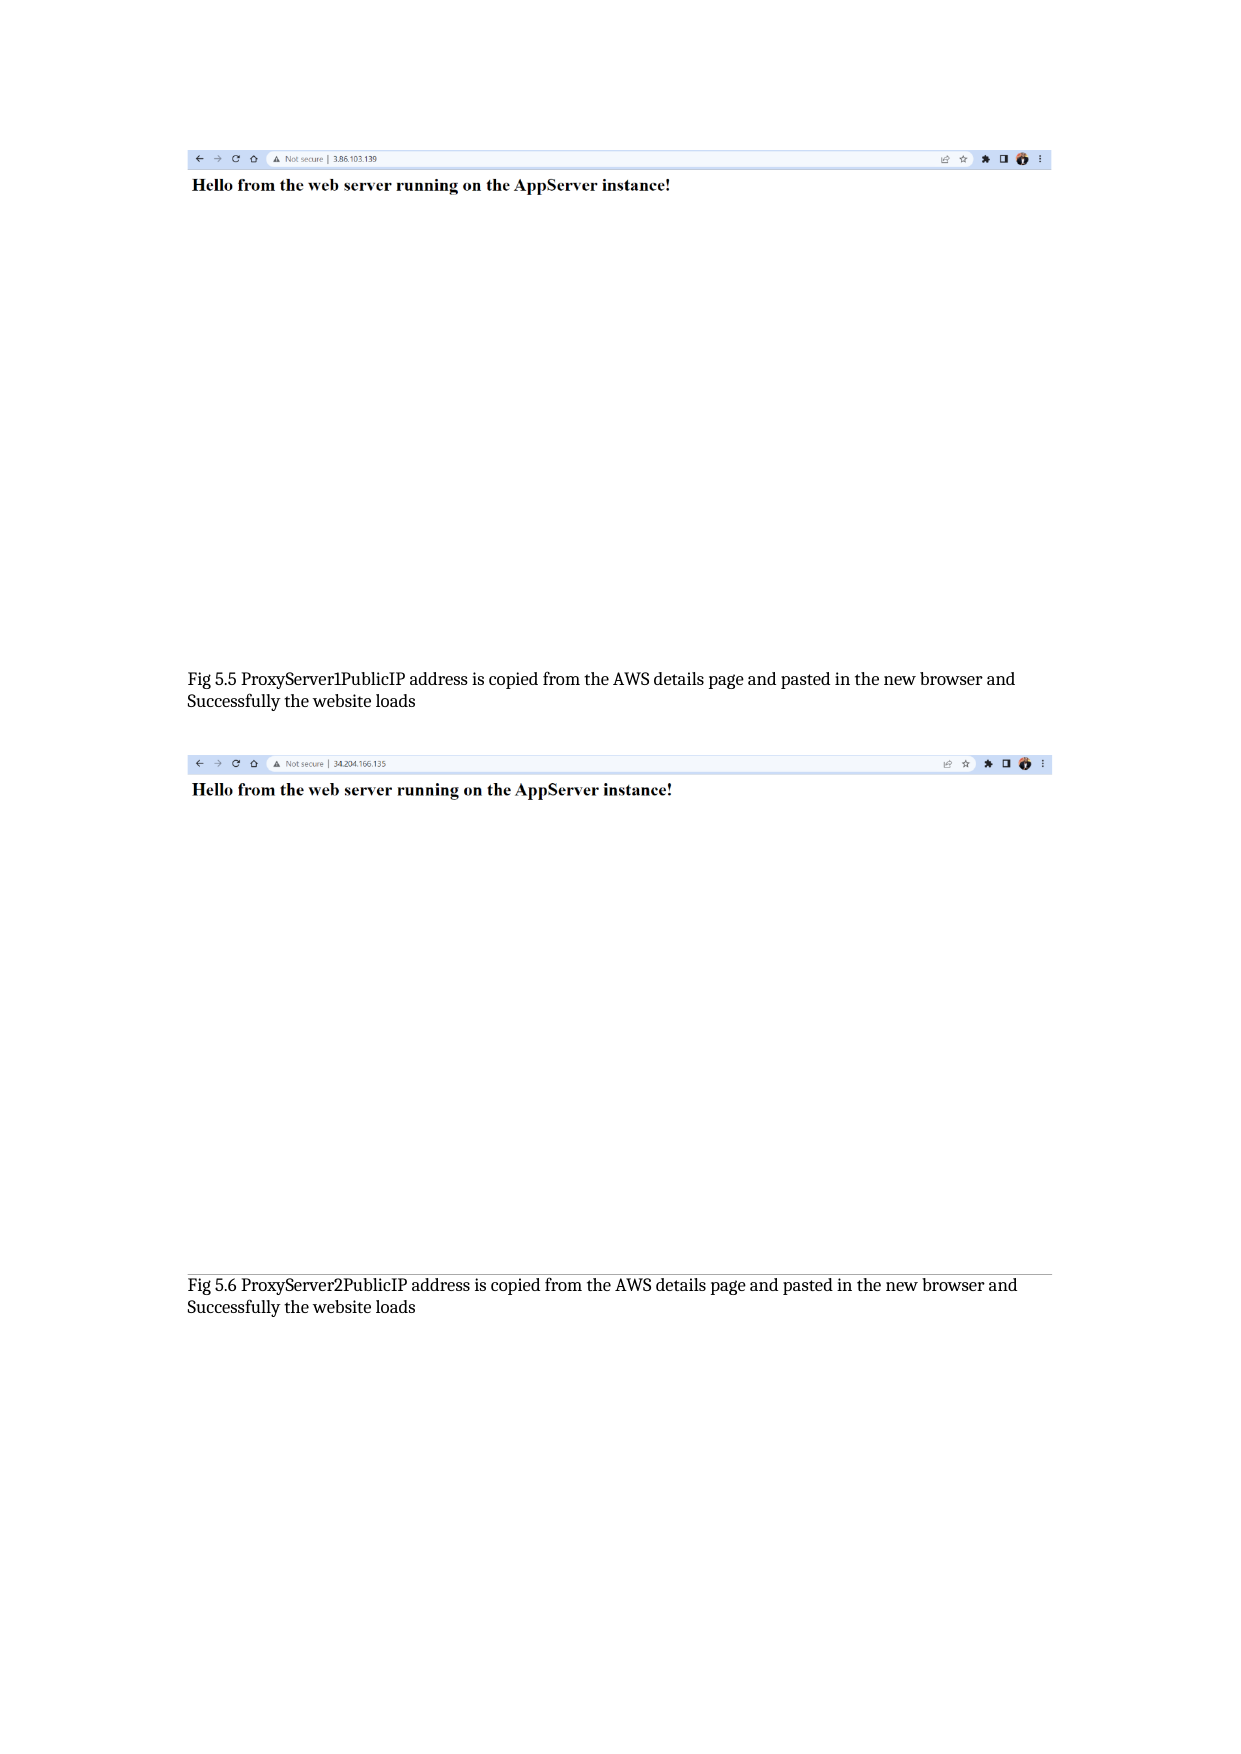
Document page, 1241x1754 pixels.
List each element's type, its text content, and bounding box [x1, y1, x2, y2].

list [187, 150, 1053, 755]
picture [187, 755, 1053, 1275]
picture [187, 150, 1052, 669]
